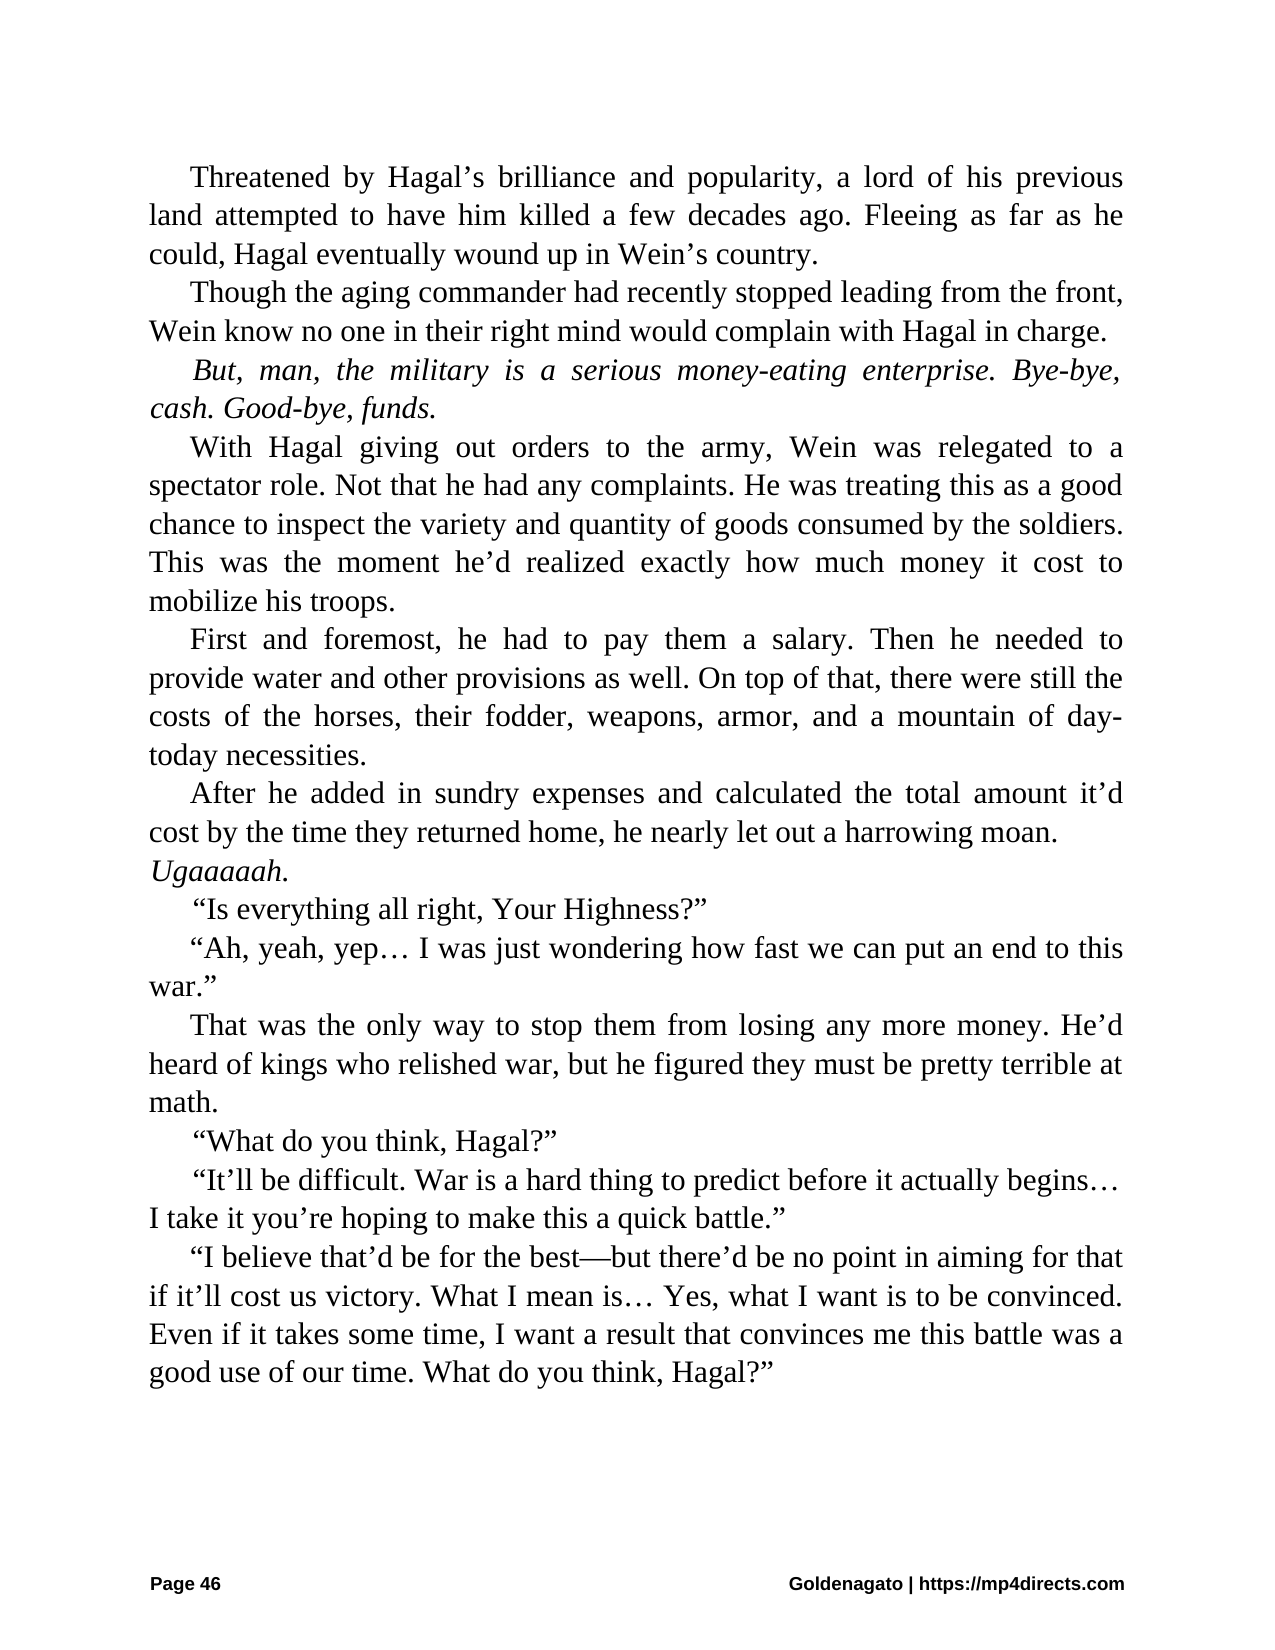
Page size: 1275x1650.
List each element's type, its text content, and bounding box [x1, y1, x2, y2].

text “Is everything all right, Your Highness?” [192, 891, 1125, 926]
text But, man, the military is a serious money-eating enterprise. Bye-bye, cash. Good-bye, funds. [150, 351, 1125, 425]
text After he added in sundry expenses and calculated the total amount it’d cost by the time they returned home, he nearly let out a harrowing moan. [148, 774, 1125, 849]
text “Ah, yeah, yep… I was just wondering how fast we can put an end to this war.” [148, 929, 1125, 1004]
text “What do you think, Hagal?” [192, 1122, 1125, 1158]
text I take it you’re hoping to make this a quick battle.” [148, 1199, 1125, 1236]
text “It’ll be difficult. War is a hard thing to predict before it actually begins… [192, 1161, 1125, 1197]
text With Hagal giving out orders to the army, Wein was relegated to a spectator role. Not that he had any complaints. He was treating this as a good chance to inspect the variety and quantity of goods consumed by the soldiers. This was the moment he’d realized exactly how much money it cost to mobilize his troops. [148, 428, 1125, 618]
text Ugaaaaah. [150, 852, 1125, 888]
text That was the only way to stop them from losing any more money. He’d heard of kings who relished war, but he figured they must be pretty terrible at math. [148, 1006, 1125, 1119]
text Though the aging commander had recently stopped leading from the front, Wein know no one in their right mind would complain with Hagal in charge. [148, 274, 1125, 348]
text Threatened by Hagal’s brilliance and popularity, a lord of his previous land attempted to have him killed a few decades ago. Fleeing as far as he could, Hagal eventually wound up in Wein’s country. [148, 158, 1125, 271]
text “I believe that’d be for the best—but there’d be no point in aiming for that if it’ll cost us victory. What I mean is… Yes, what I want is to be convinced. Even if it takes some time, I want a result that convinces me this battle was a good use of our time. What do you think, Hagal?” [148, 1238, 1125, 1389]
text First and foremost, he had to pay them a salary. Then he needed to provide water and other provisions as well. On top of that, there were still the costs of the horses, their fodder, weapons, armor, and a mountain of day-today necessities. [148, 621, 1125, 772]
